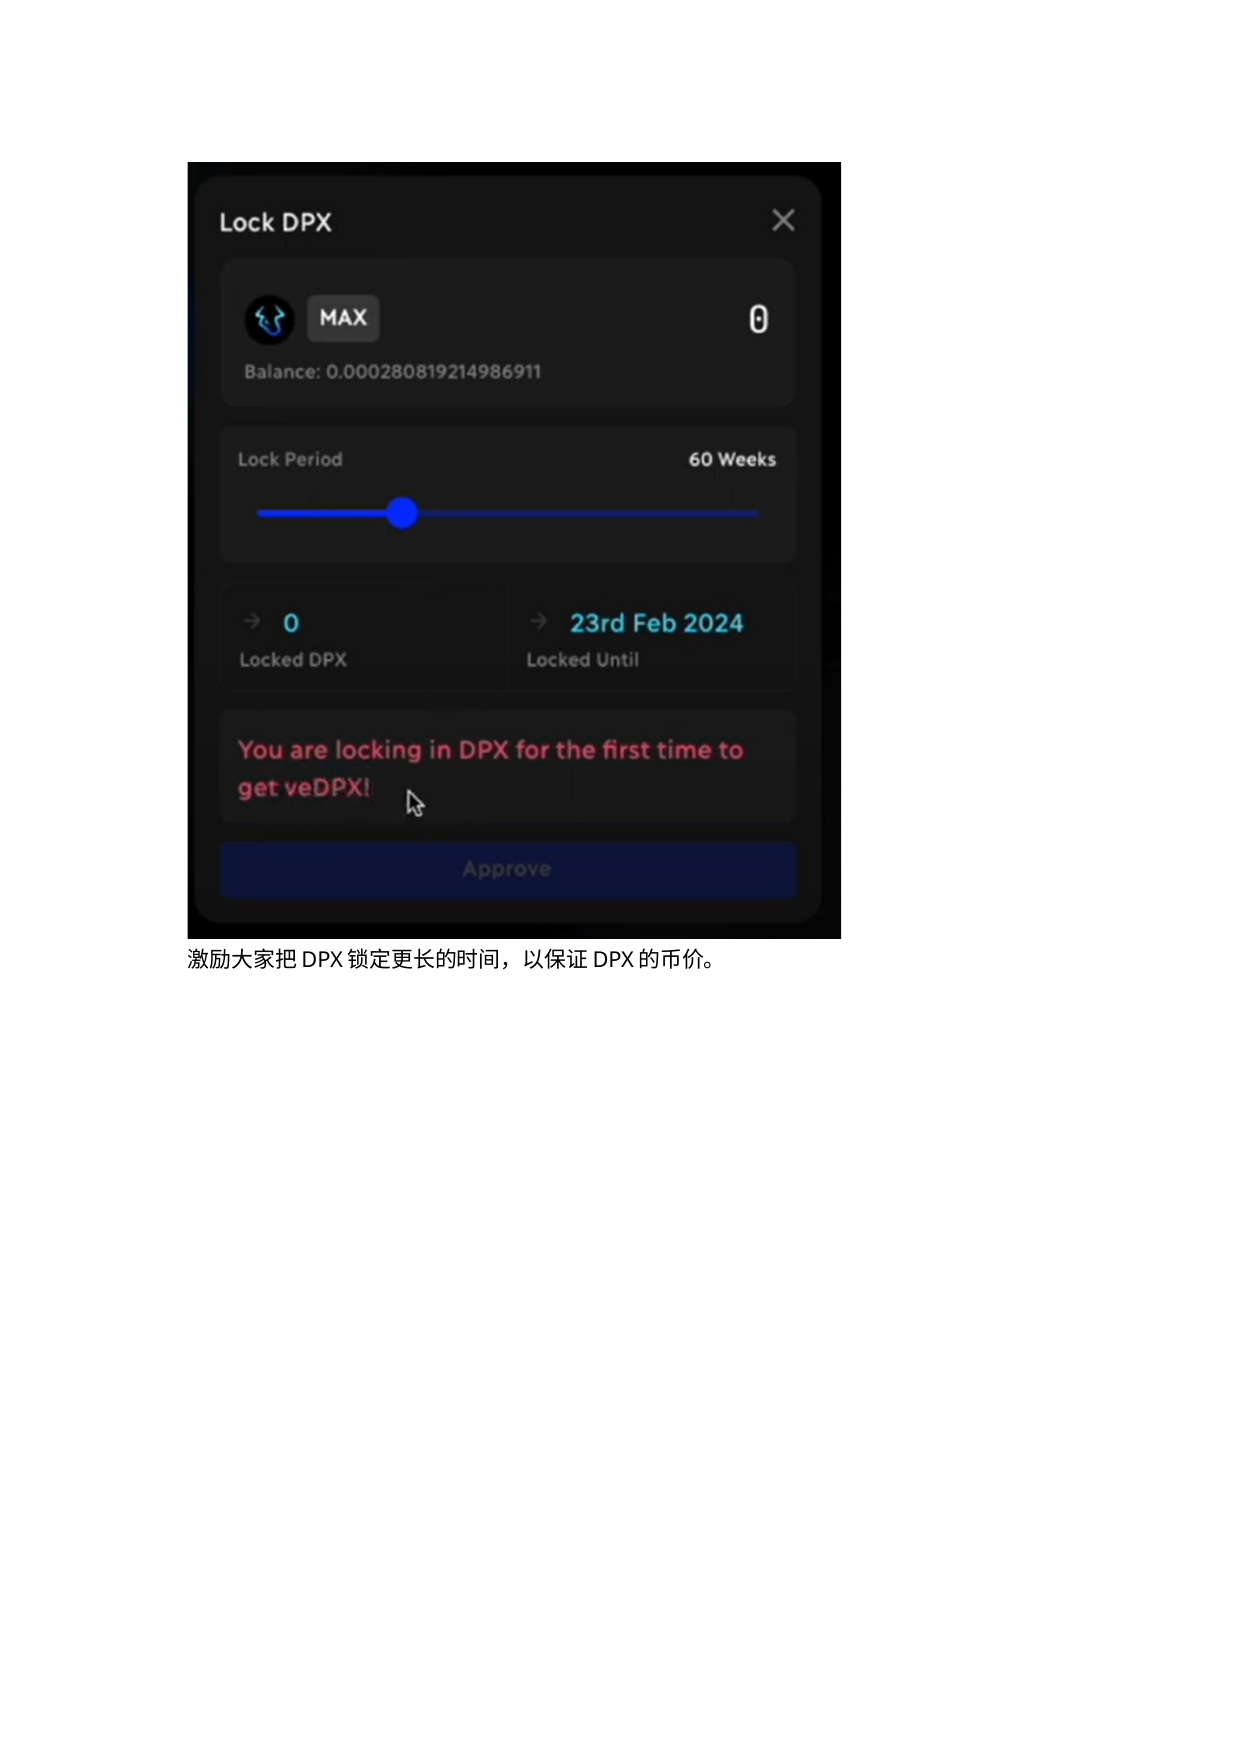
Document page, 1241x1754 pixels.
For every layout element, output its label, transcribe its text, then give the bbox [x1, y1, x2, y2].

text 激励大家把DPX锁定更长的时间，以保证DPX的币价。 [187, 942, 1053, 974]
picture [187, 162, 842, 939]
